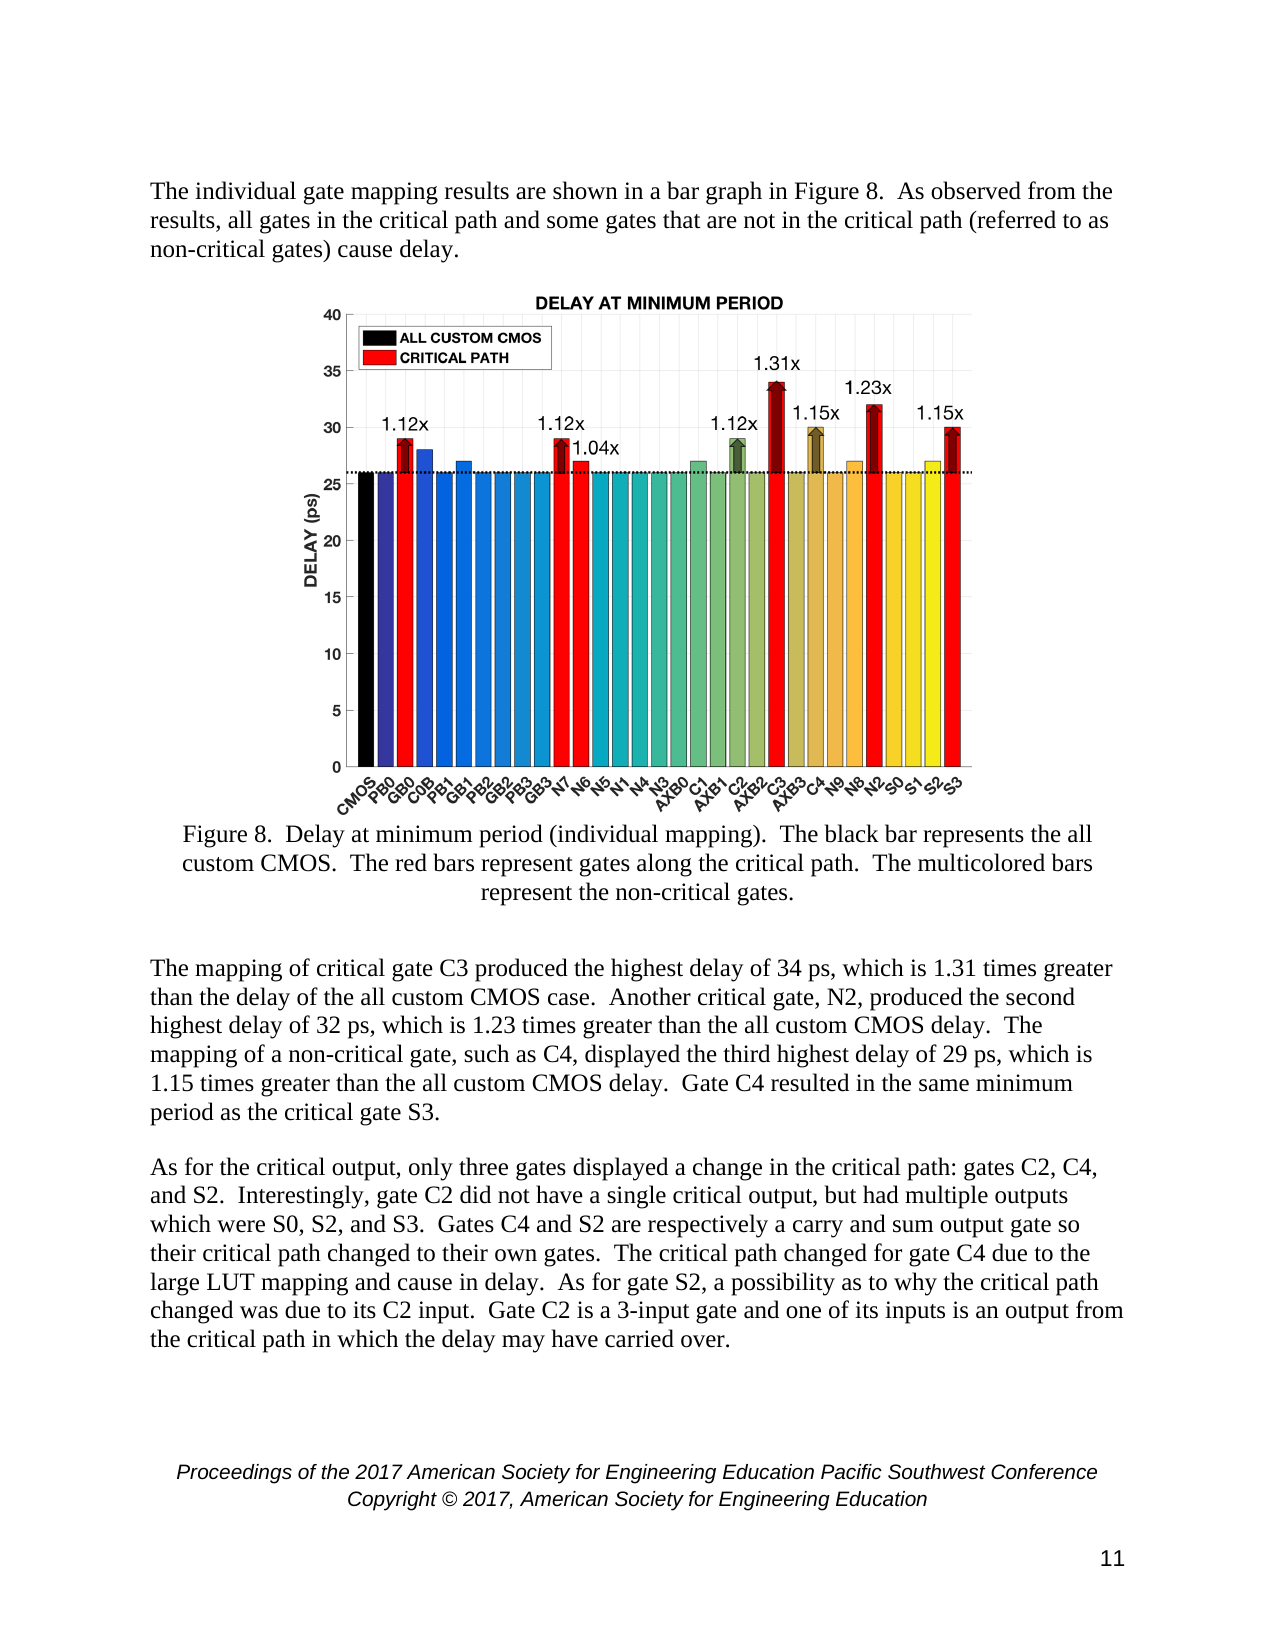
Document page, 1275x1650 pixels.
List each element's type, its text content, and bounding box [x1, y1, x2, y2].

text As for the critical output, only three gates displayed a change in the critical path: gates C2, C4, and S2. Interestingly, gate C2 did not have a single critical output, but had multiple outputs which were S0, S2, and S3. Gates C4 and S2 are respectively a carry and sum output gate so their critical path changed to their own gates. The critical path changed for gate C4 due to the large LUT mapping and cause in delay. As for gate S2, a possibility as to why the critical path changed was due to its C2 input. Gate C2 is a 3-input gate and one of its inputs is an output from the critical path in which the delay may have carried over. [150, 1152, 1125, 1353]
picture [299, 288, 976, 820]
text The individual gate mapping results are shown in a bar graph in Figure 8. As observed from the results, all gates in the critical path and some gates that are not in the critical path (referred to as non-critical gates) cause delay. [150, 176, 1125, 263]
text The mapping of critical gate C3 produced the highest delay of 34 ps, which is 1.31 times greater than the delay of the all custom CMOS case. Another critical gate, N2, produced the second highest delay of 32 ps, which is 1.23 times greater than the all custom CMOS delay. The mapping of a non-critical gate, such as C4, displayed the third highest delay of 29 ps, which is 1.15 times greater than the all custom CMOS delay. Gate C4 resulted in the same minimum period as the critical gate S3. [150, 953, 1125, 1125]
text Figure 8. Delay at minimum period (individual mapping). The black bar represents the all custom CMOS. The red bars represent gates along the critical path. The multicolored bars represent the non-critical gates. [150, 819, 1125, 906]
